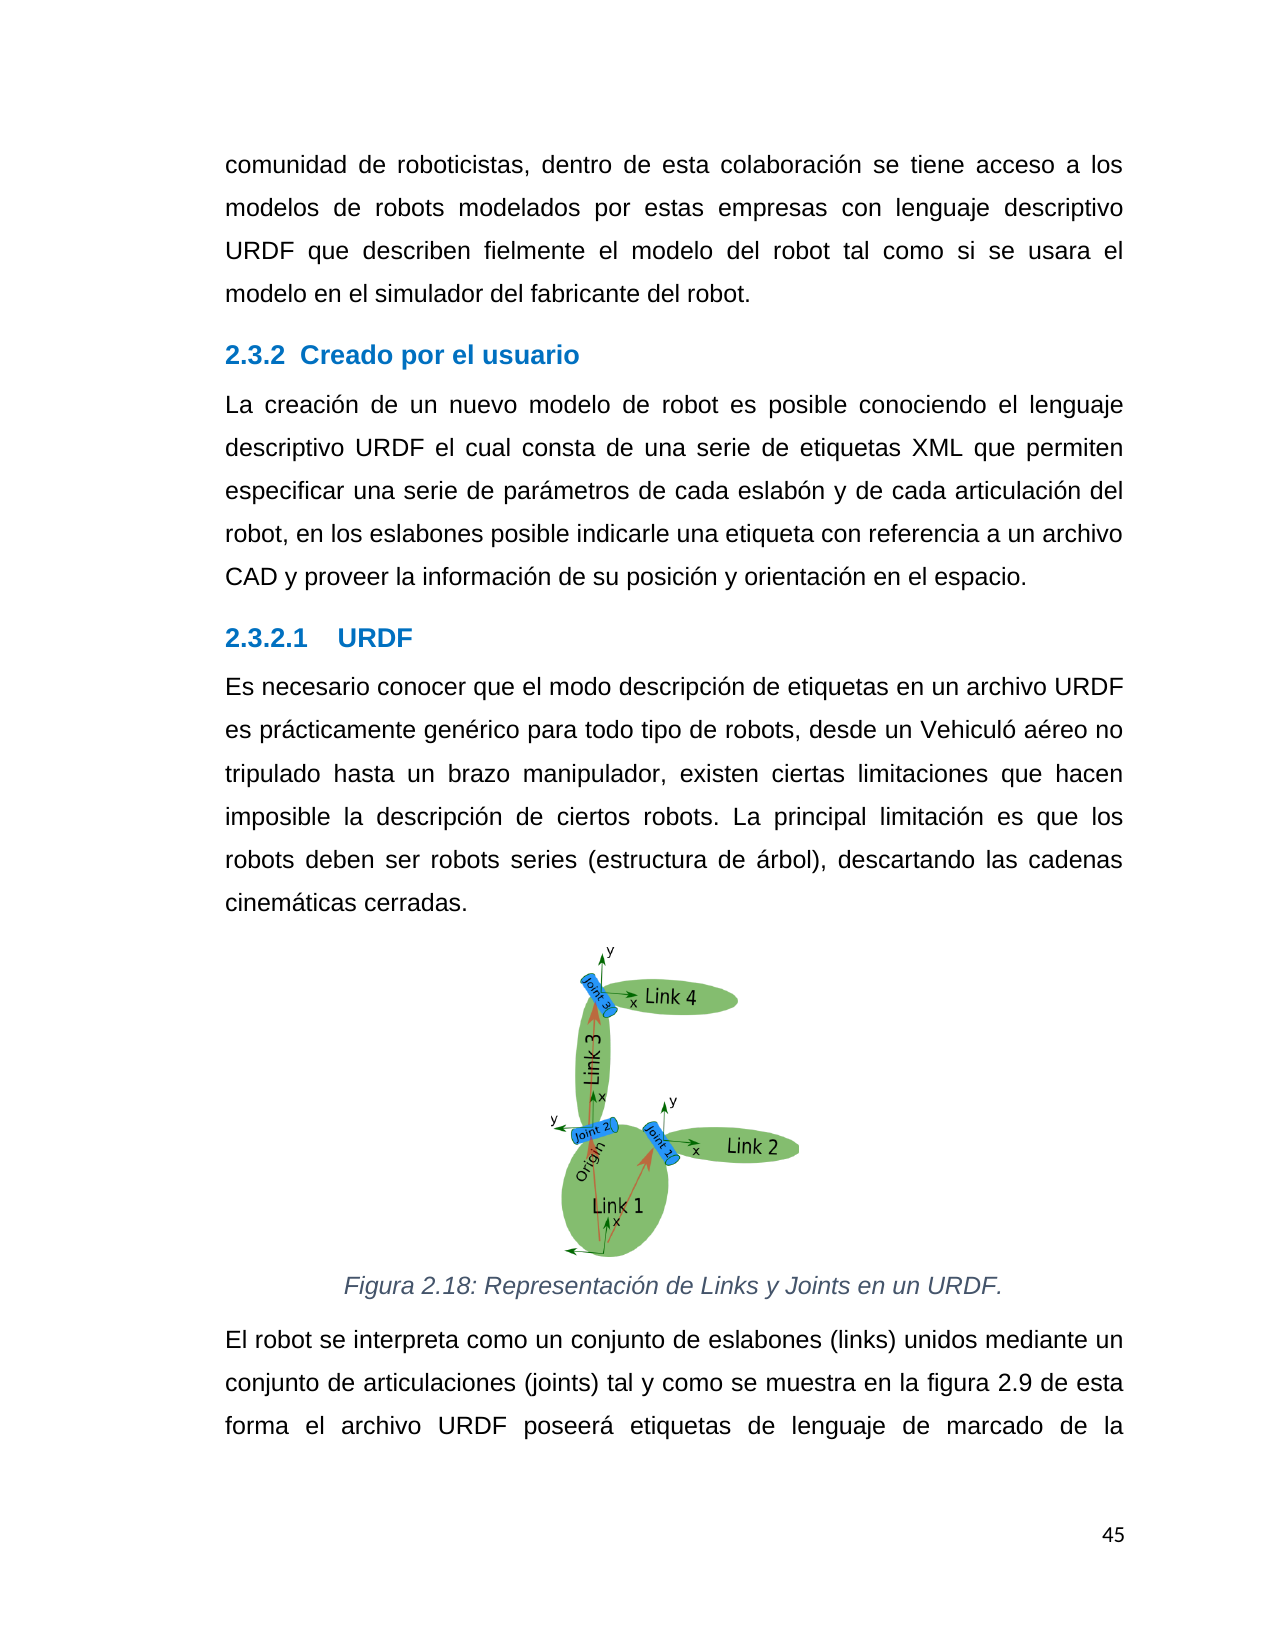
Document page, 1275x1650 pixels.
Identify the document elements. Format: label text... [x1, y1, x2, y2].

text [225, 150, 1125, 308]
text Figura 2.18: Representación de Links y Joints en un URDF. [225, 1271, 1125, 1300]
list Creado por el usuario [225, 339, 1125, 370]
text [225, 1325, 1125, 1440]
list URDF [225, 622, 1125, 653]
text Es necesario conocer que el modo descripción de etiquetas en un archivo URDF es prácticamente genérico para todo tipo de robots, desde un Vehiculó aéreo no tripulado hasta un brazo manipulador, existen ciertas limitaciones que hacen imposible la descripción de ciertos robots. La principal limitación es que los robots deben ser robots series (estructura de árbol), descartando las cadenas cinemáticas cerradas. [225, 672, 1125, 917]
picture [551, 947, 799, 1257]
text La creación de un nuevo modelo de robot es posible conociendo el lenguaje descriptivo URDF el cual consta de una serie de etiquetas XML que permiten especificar una serie de parámetros de cada eslabón y de cada articulación del robot, en los eslabones posible indicarle una etiqueta con referencia a un archivo CAD y proveer la información de su posición y orientación en el espacio. [225, 389, 1125, 591]
